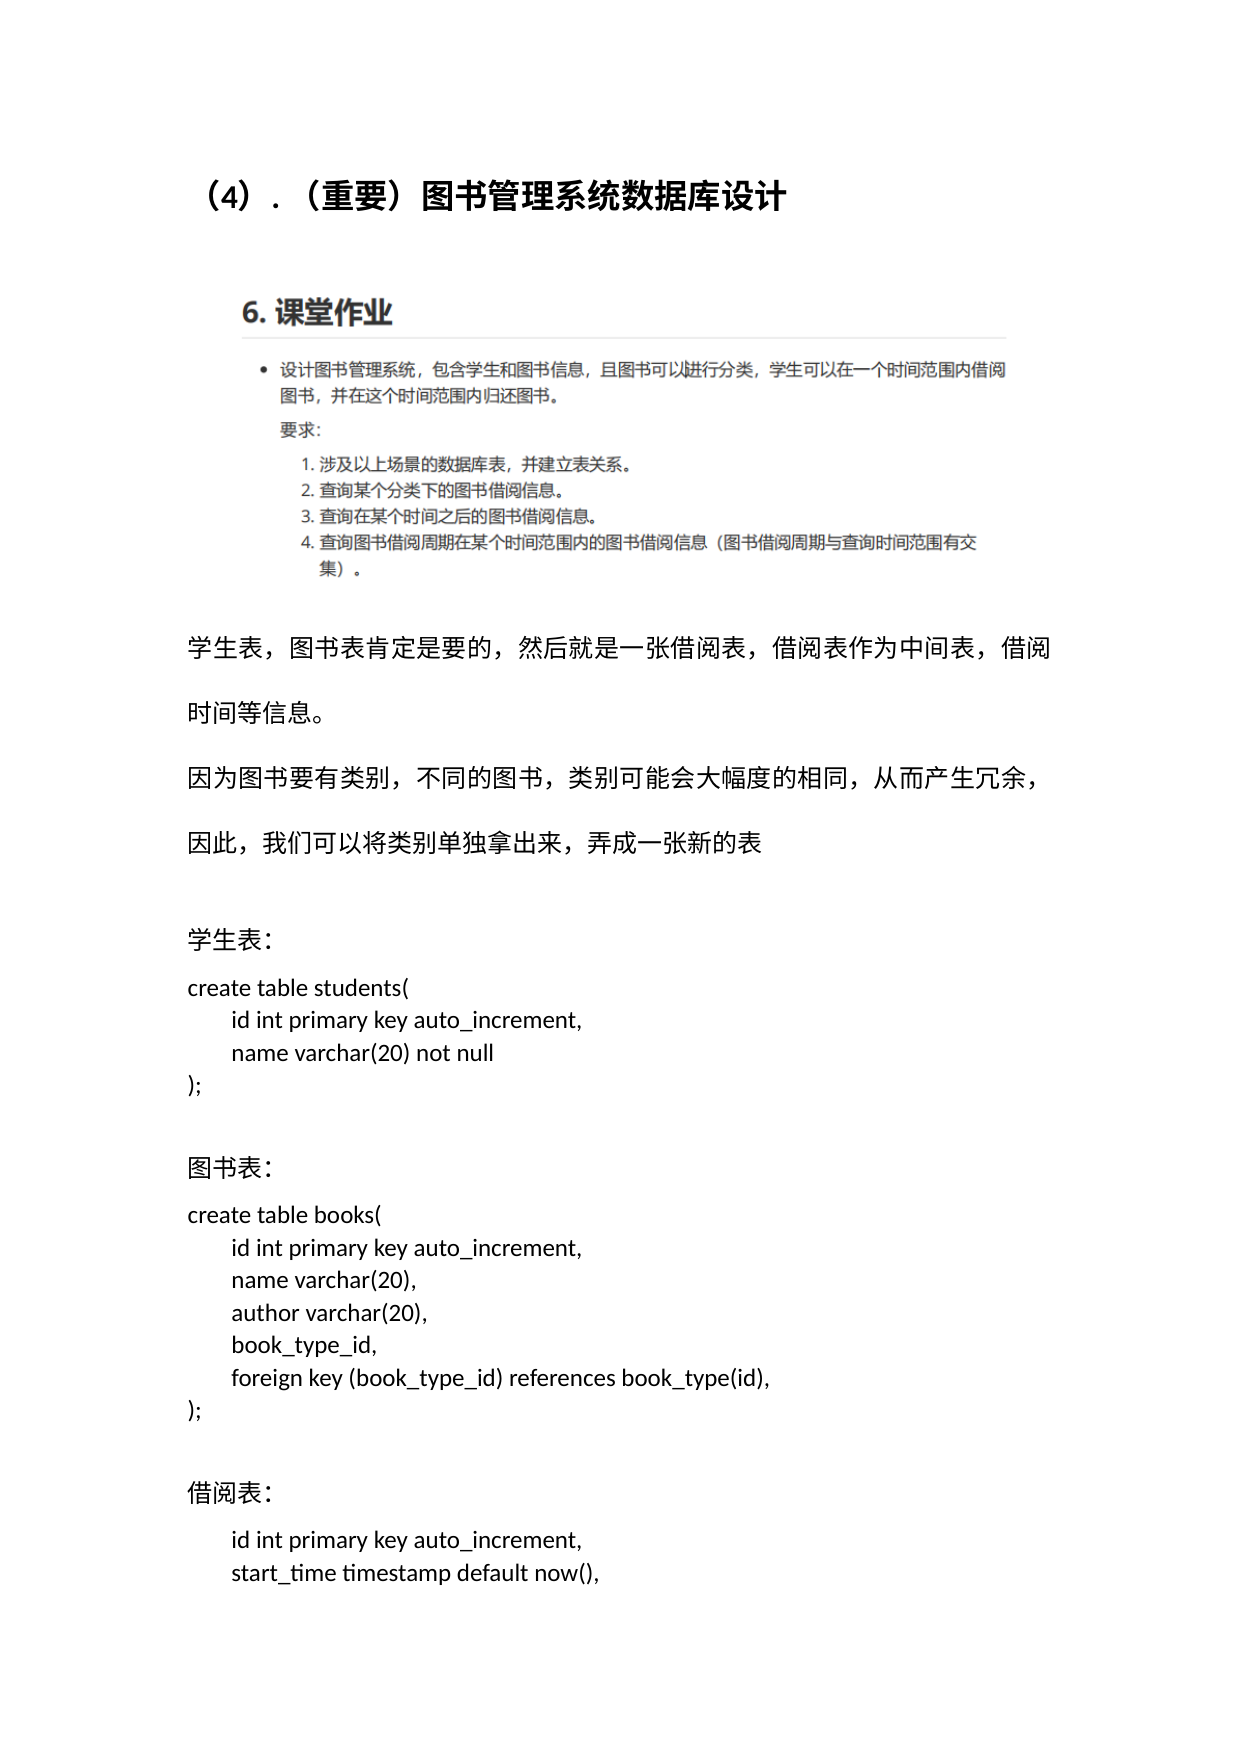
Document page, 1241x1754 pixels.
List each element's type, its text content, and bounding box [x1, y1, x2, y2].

list 学生表： [187, 906, 1053, 971]
list 借阅表： [187, 1459, 1053, 1524]
list id int primary key auto_increment, [187, 1231, 1053, 1264]
list start_time timestamp default now(), [187, 1556, 1053, 1589]
list 学生表，图书表肯定是要的，然后就是一张借阅表，借阅表作为中间表，借阅时间等信息。 [187, 614, 1053, 744]
list id int primary key auto_increment, [187, 1524, 1053, 1556]
list name varchar(20), [187, 1264, 1053, 1296]
list 因为图书要有类别，不同的图书，类别可能会大幅度的相同，从而产生冗余，因此，我们可以将类别单独拿出来，弄成一张新的表 [187, 744, 1053, 874]
list ); [187, 1069, 1053, 1101]
list foreign key (book_type_id) references book_type(id), [187, 1361, 1053, 1394]
picture [187, 288, 1052, 596]
list name varchar(20) not null [187, 1036, 1053, 1069]
subtitle （4）. （重要）图书管理系统数据库设计 [187, 162, 1053, 227]
list create table books( [187, 1199, 1053, 1231]
list id int primary key auto_increment, [187, 1004, 1053, 1036]
list author varchar(20), [187, 1296, 1053, 1329]
list ); [187, 1394, 1053, 1426]
list create table students( [187, 971, 1053, 1004]
list book_type_id, [187, 1329, 1053, 1361]
list 图书表： [187, 1134, 1053, 1199]
